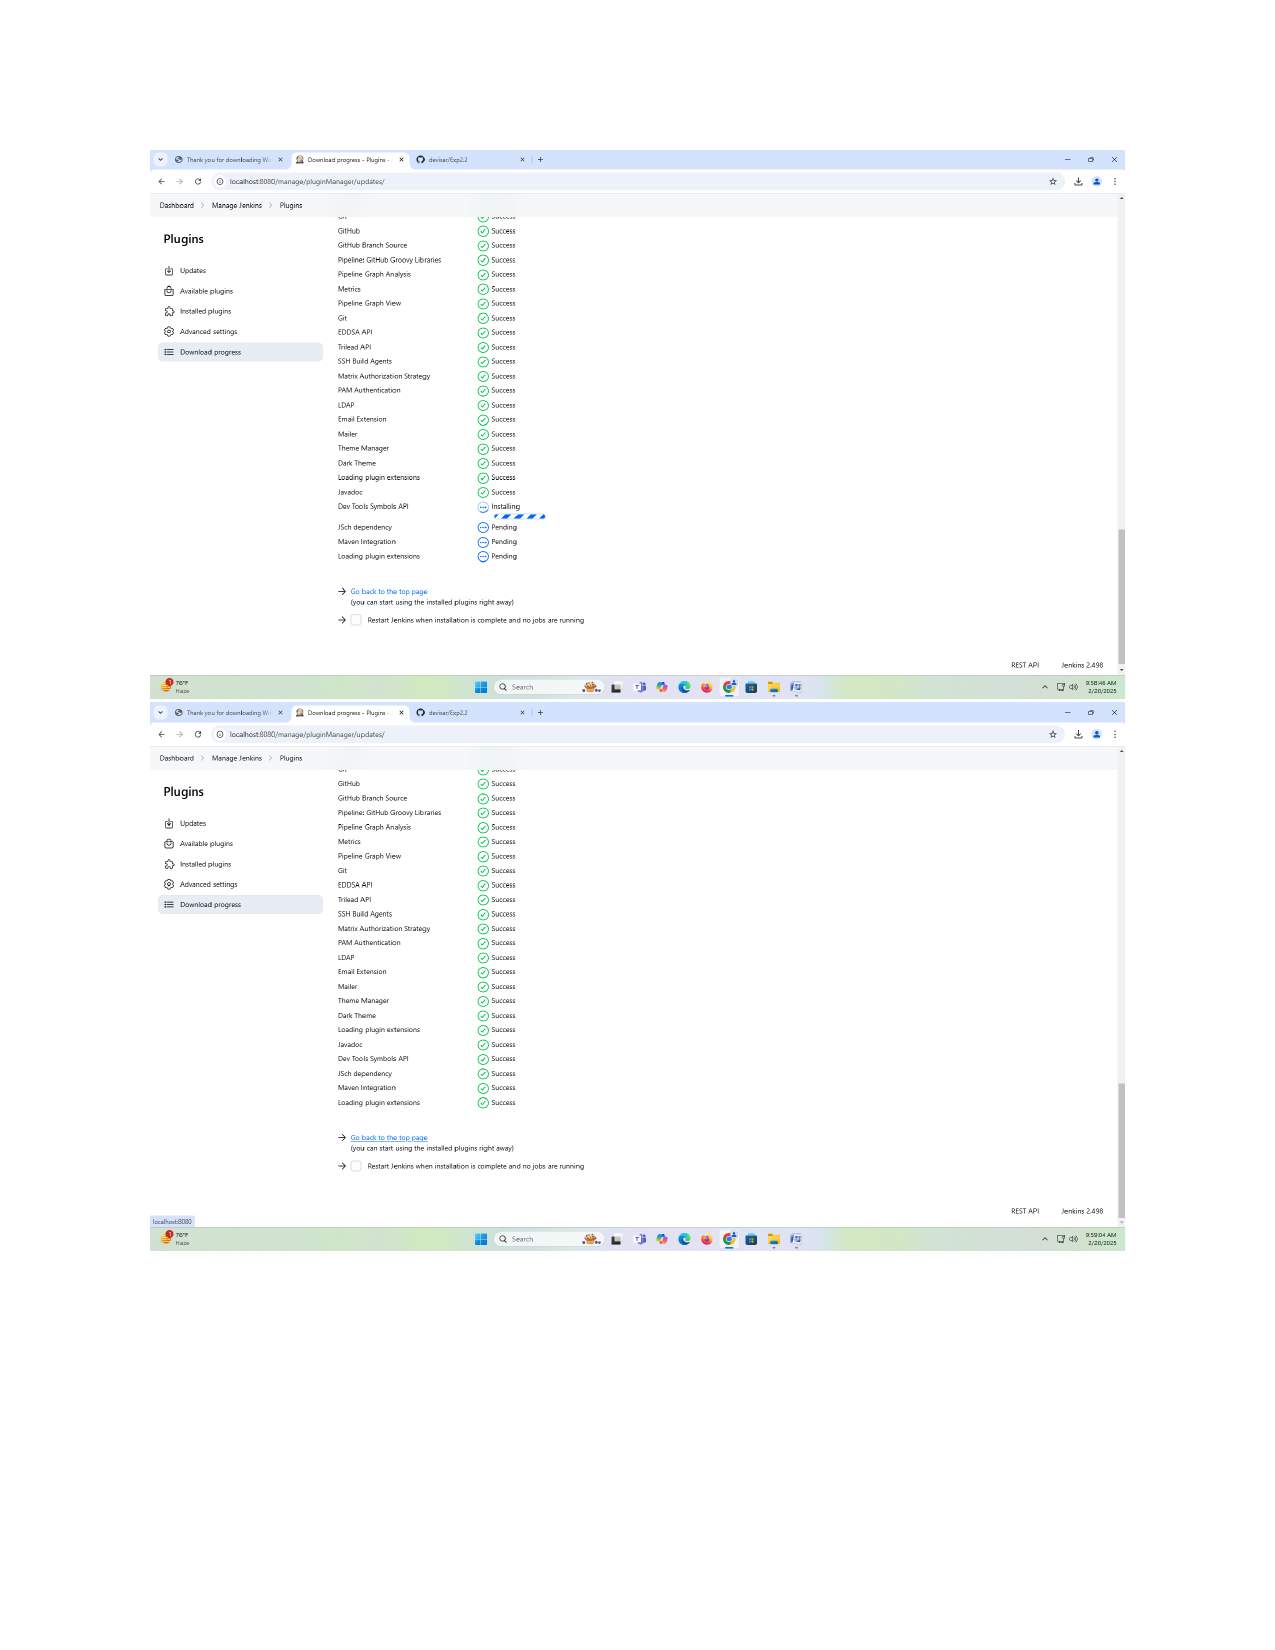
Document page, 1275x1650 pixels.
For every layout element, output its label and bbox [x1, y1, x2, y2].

picture [150, 702, 1125, 1251]
picture [150, 150, 1125, 699]
